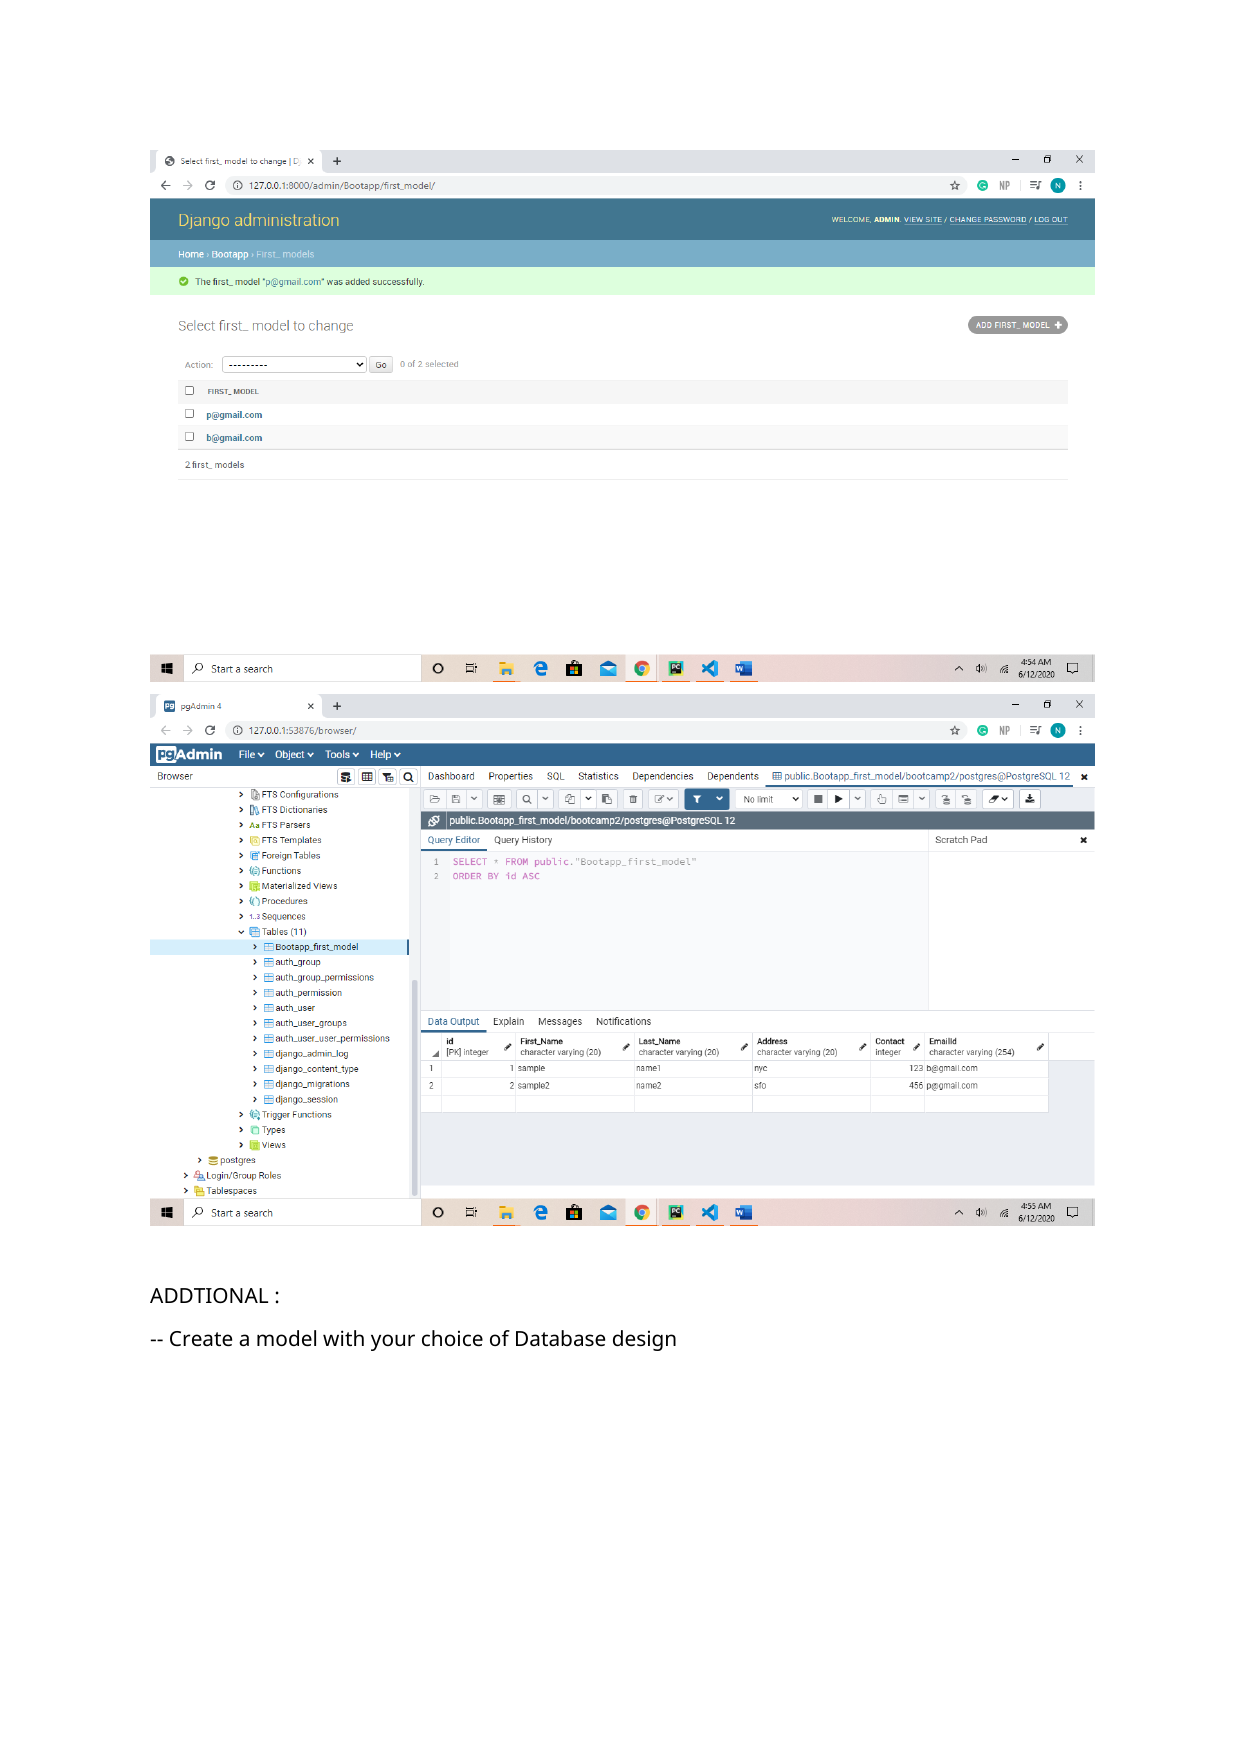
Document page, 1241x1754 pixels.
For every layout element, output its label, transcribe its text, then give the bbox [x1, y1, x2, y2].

picture [150, 150, 1095, 682]
text ADDTIONAL : [150, 1281, 1094, 1309]
picture [150, 694, 1095, 1226]
text -- Create a model with your choice of Database design [150, 1324, 1094, 1352]
